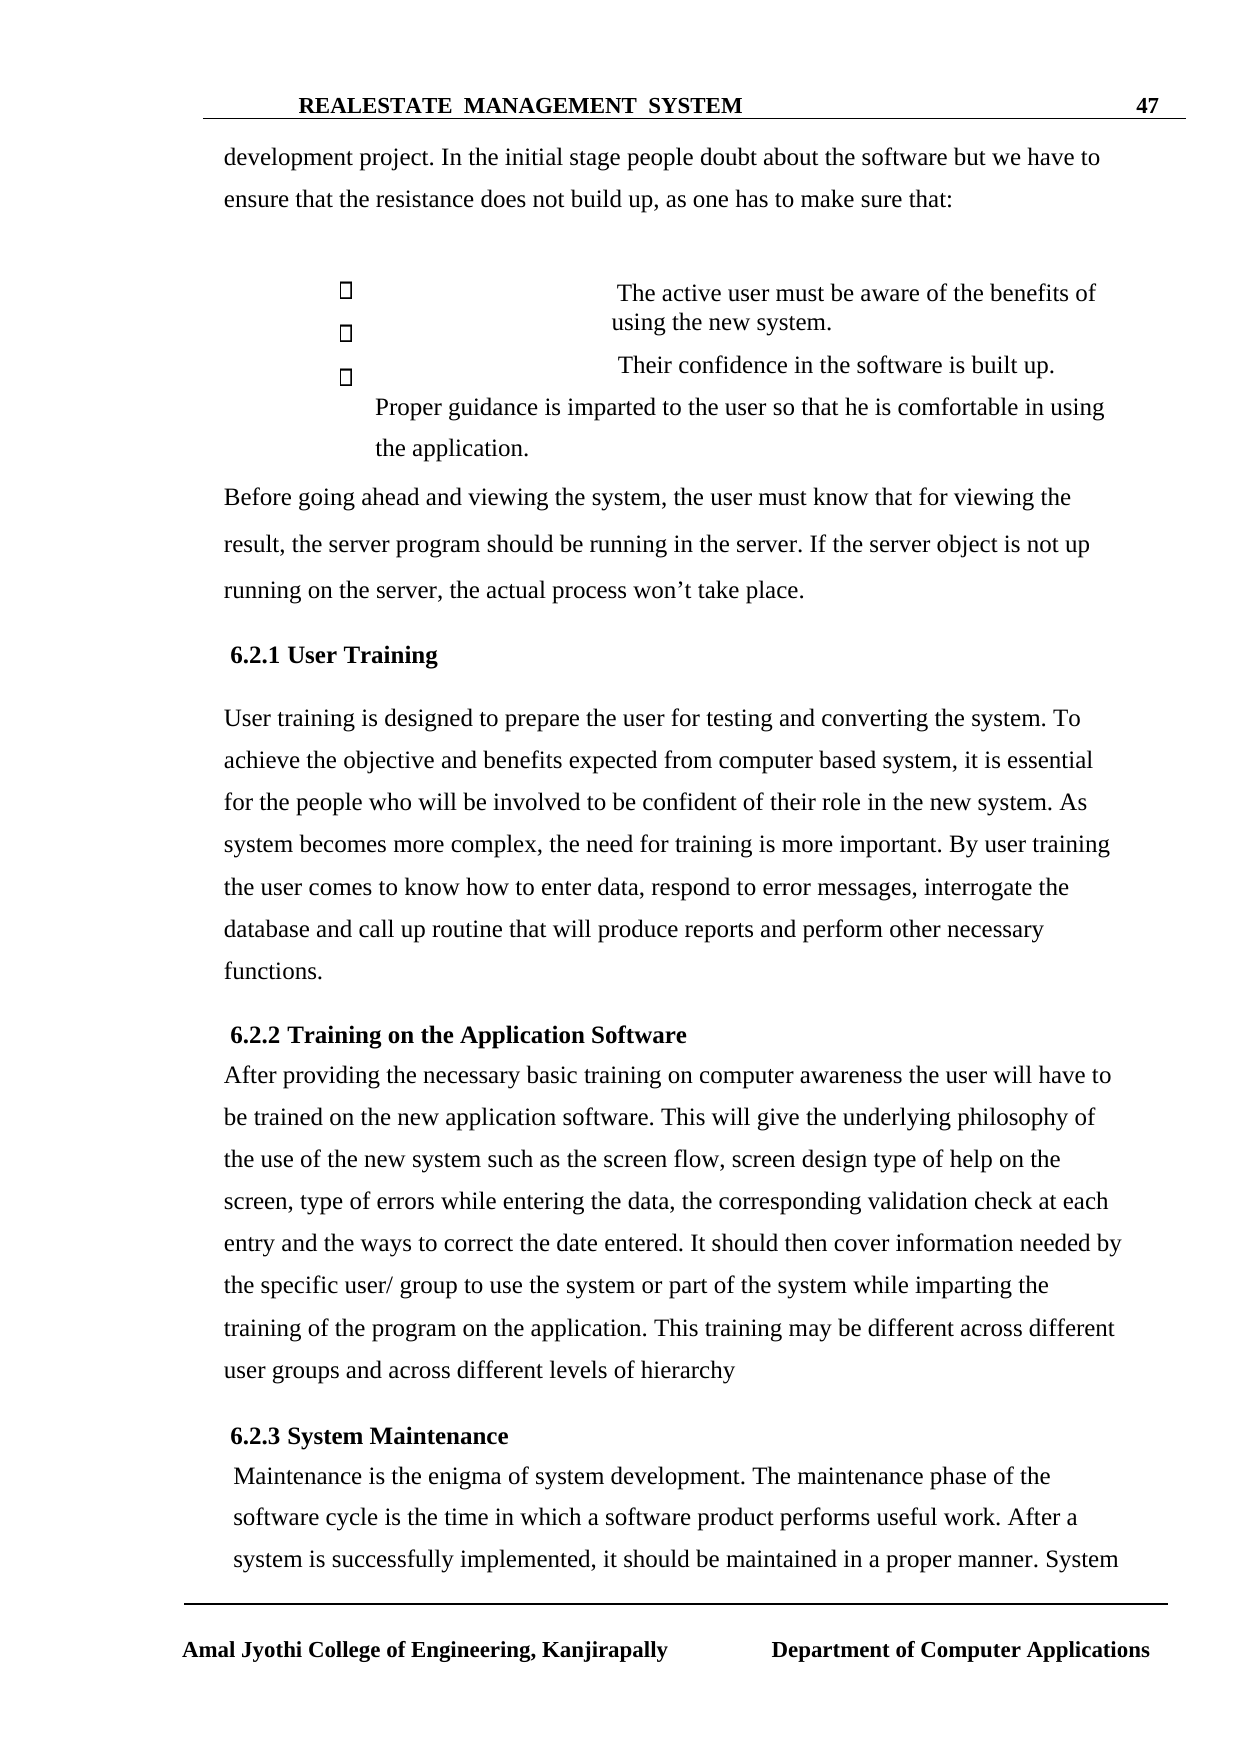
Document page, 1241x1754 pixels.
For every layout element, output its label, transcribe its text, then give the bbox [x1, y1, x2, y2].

subtitle 6.2.3 System Maintenance [230, 1421, 1221, 1450]
text The active user must be aware of the benefits of using the new system. [370, 278, 1114, 336]
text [233, 1461, 1127, 1572]
picture [337, 314, 370, 348]
subtitle 6.2.2 Training on the Application Software [230, 1020, 1221, 1049]
text After providing the necessary basic training on computer awareness the user will have to be trained on the new application software. This will give the underlying philosophy of the use of the new system such as the screen flow, screen design type of help on the screen, type of errors while entering the data, the corresponding validation check at each entry and the ways to correct the date entered. It should then cover information needed by the specific user/ group to use the system or part of the system while imparting the training of the program on the application. This training may be different across different user groups and across different levels of hierarchy [224, 1060, 1127, 1384]
text Proper guidance is imparted to the user so that he is comfortable in using the application. [370, 392, 1114, 461]
subtitle 6.2.1 User Training [230, 640, 1221, 669]
text Before going ahead and viewing the system, the user must know that for viewing the result, the server program should be running in the server. If the server object is not up running on the server, the actual process won’t take place. [224, 482, 1127, 604]
text User training is designed to prepare the user for testing and converting the system. To achieve the objective and benefits expected from computer based system, it is essential for the people who will be involved to be confident of their role in the new system. As system becomes more complex, the need for training is more important. By user training the user comes to know how to enter data, respond to error messages, interrogate the database and call up routine that will produce reports and perform other necessary functions. [224, 703, 1126, 985]
picture [337, 358, 370, 392]
picture [337, 271, 370, 305]
text Their confidence in the software is built up. [370, 350, 1114, 379]
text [224, 142, 1126, 213]
